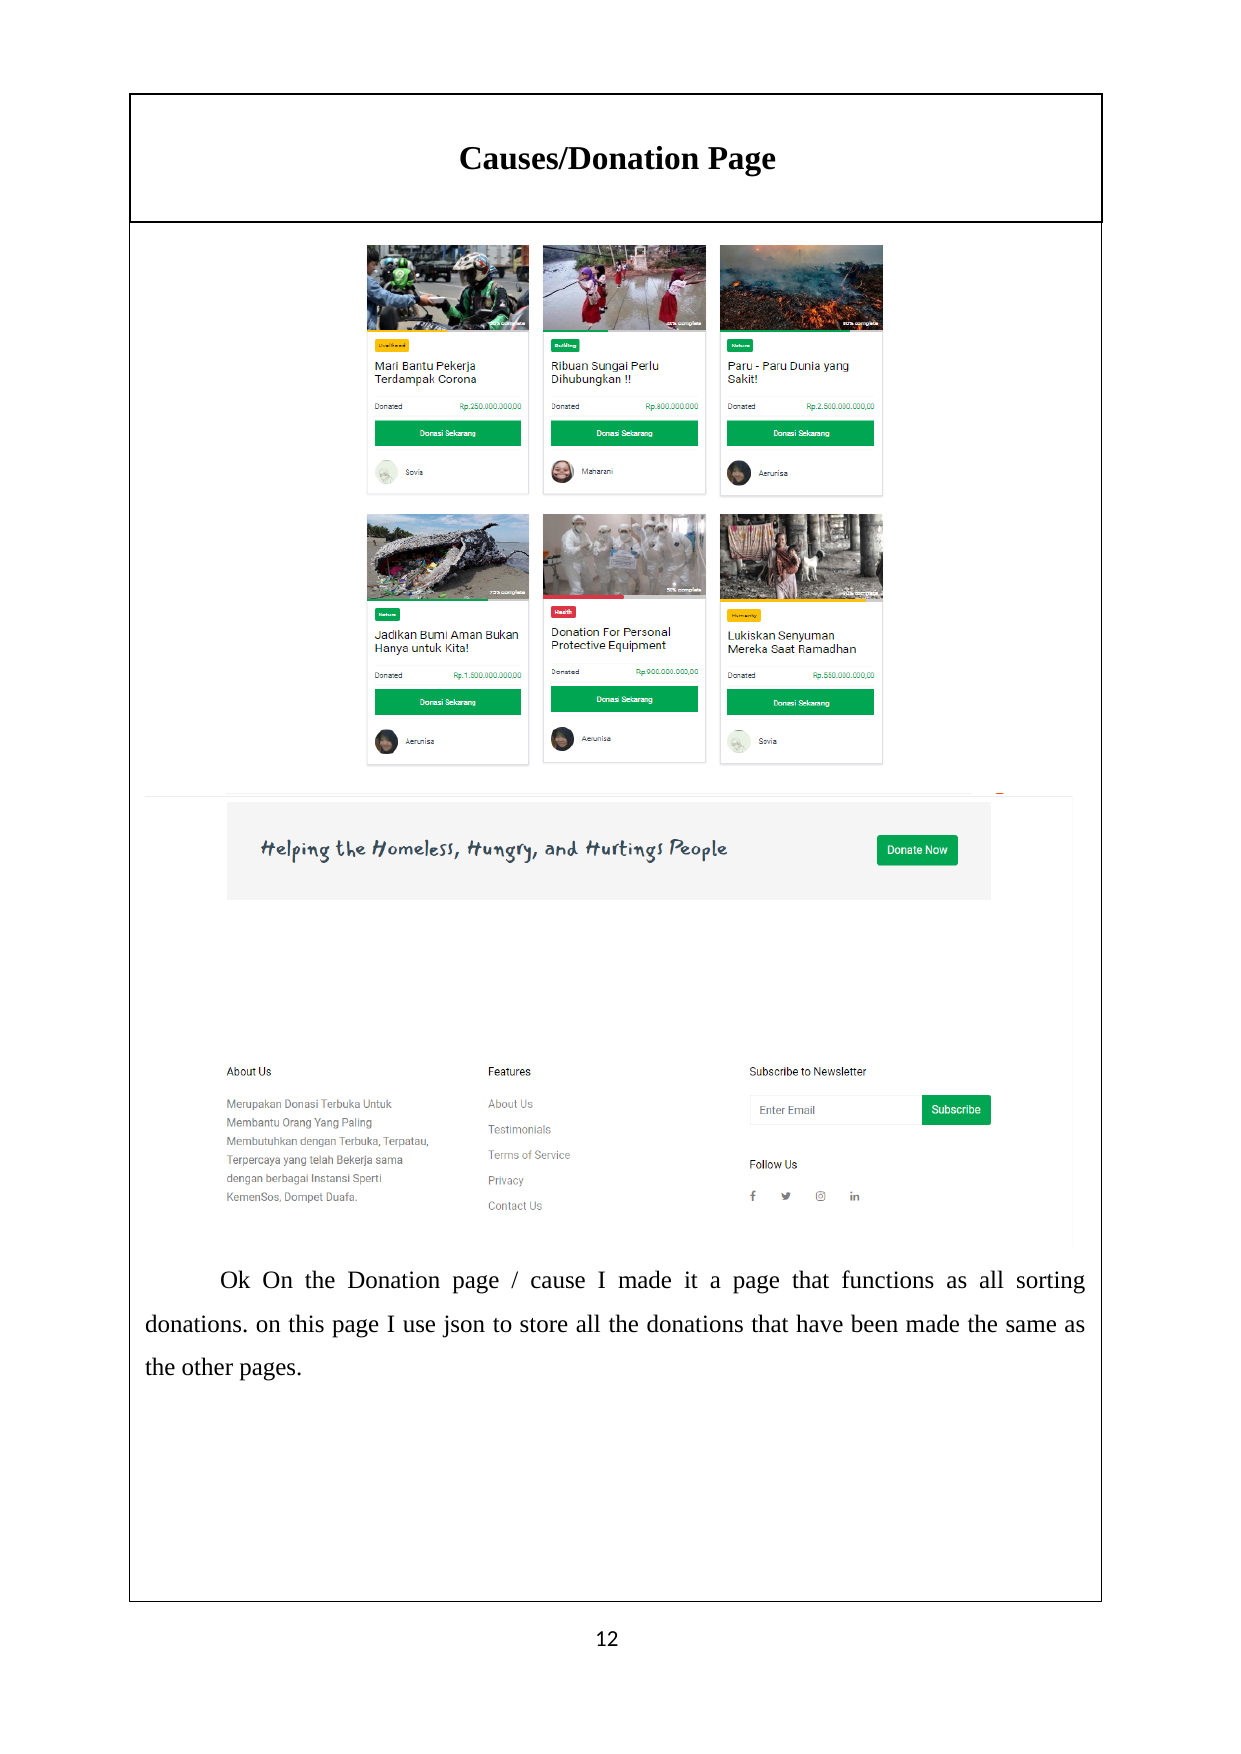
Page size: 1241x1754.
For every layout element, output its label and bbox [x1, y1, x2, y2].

picture [144, 793, 1073, 1247]
picture [144, 229, 1072, 775]
